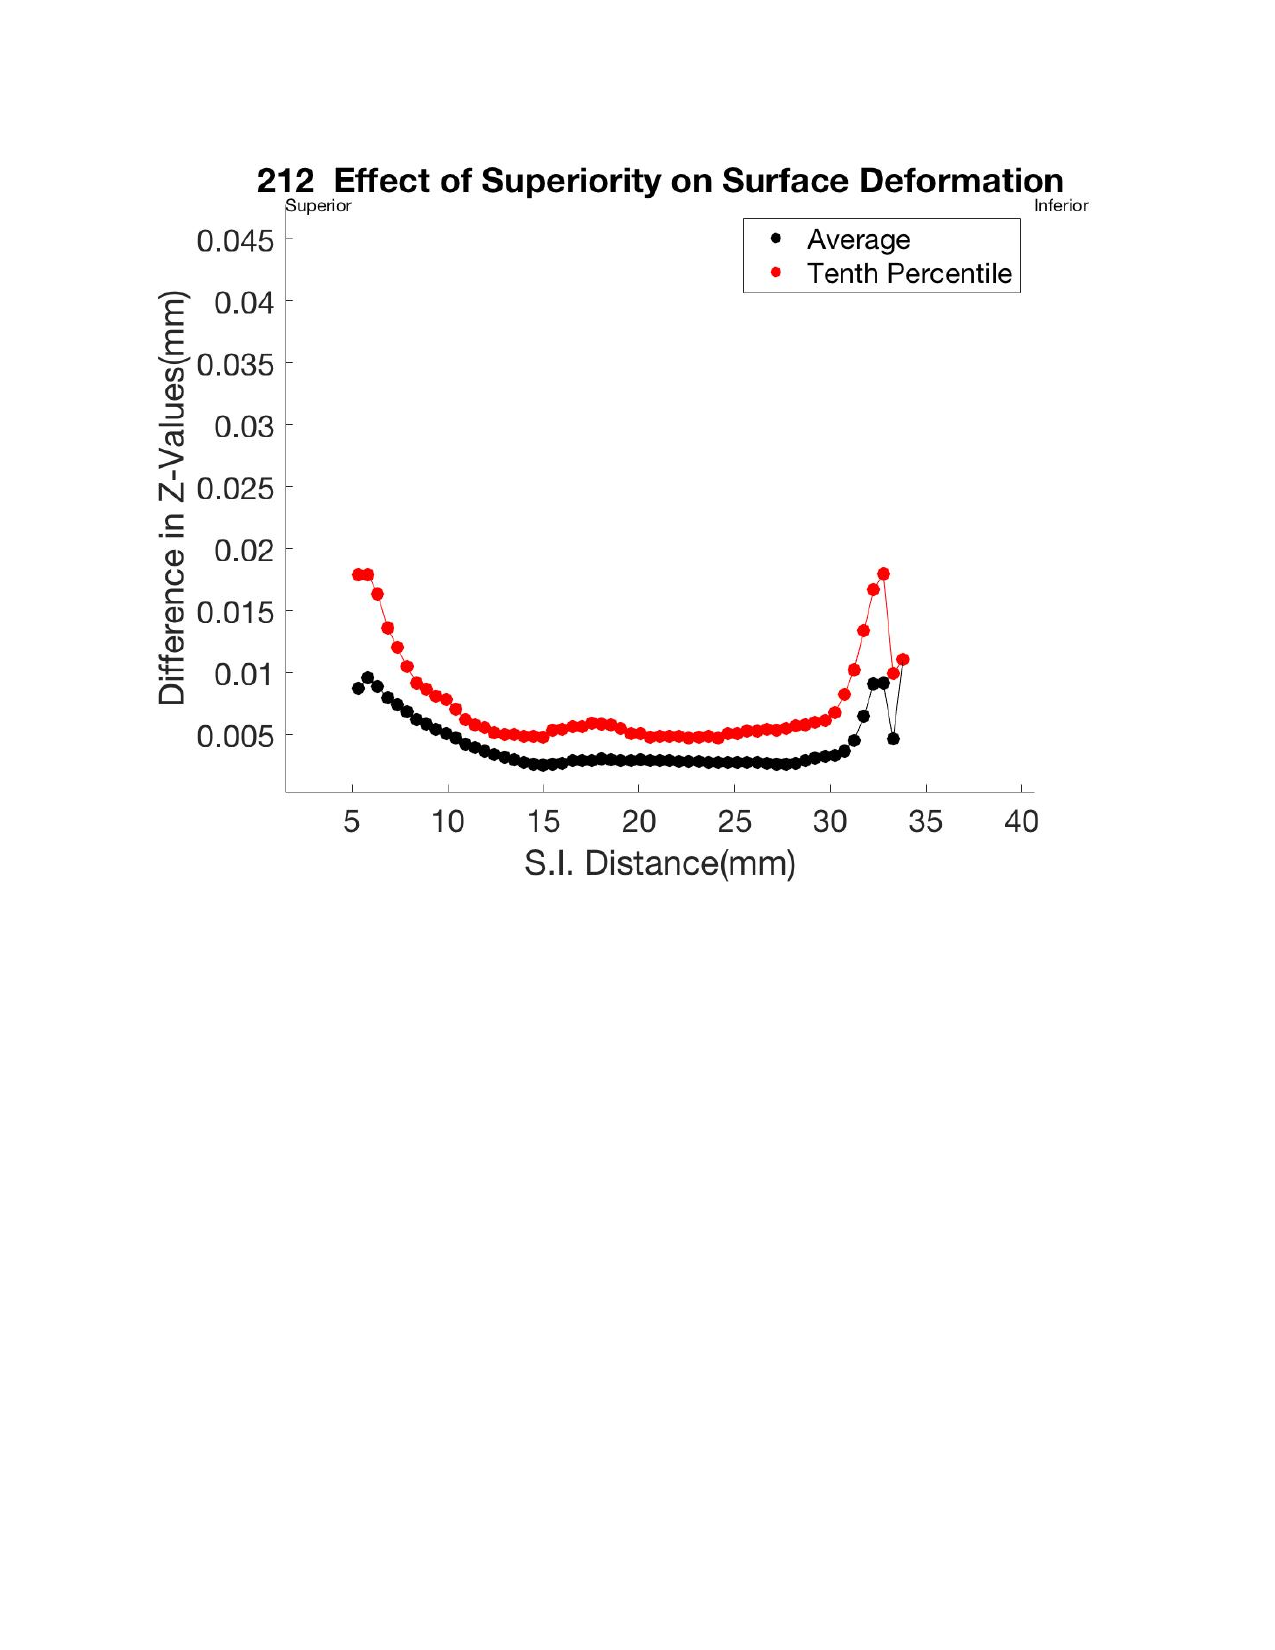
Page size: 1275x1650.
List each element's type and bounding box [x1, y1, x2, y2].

picture [150, 150, 1125, 882]
